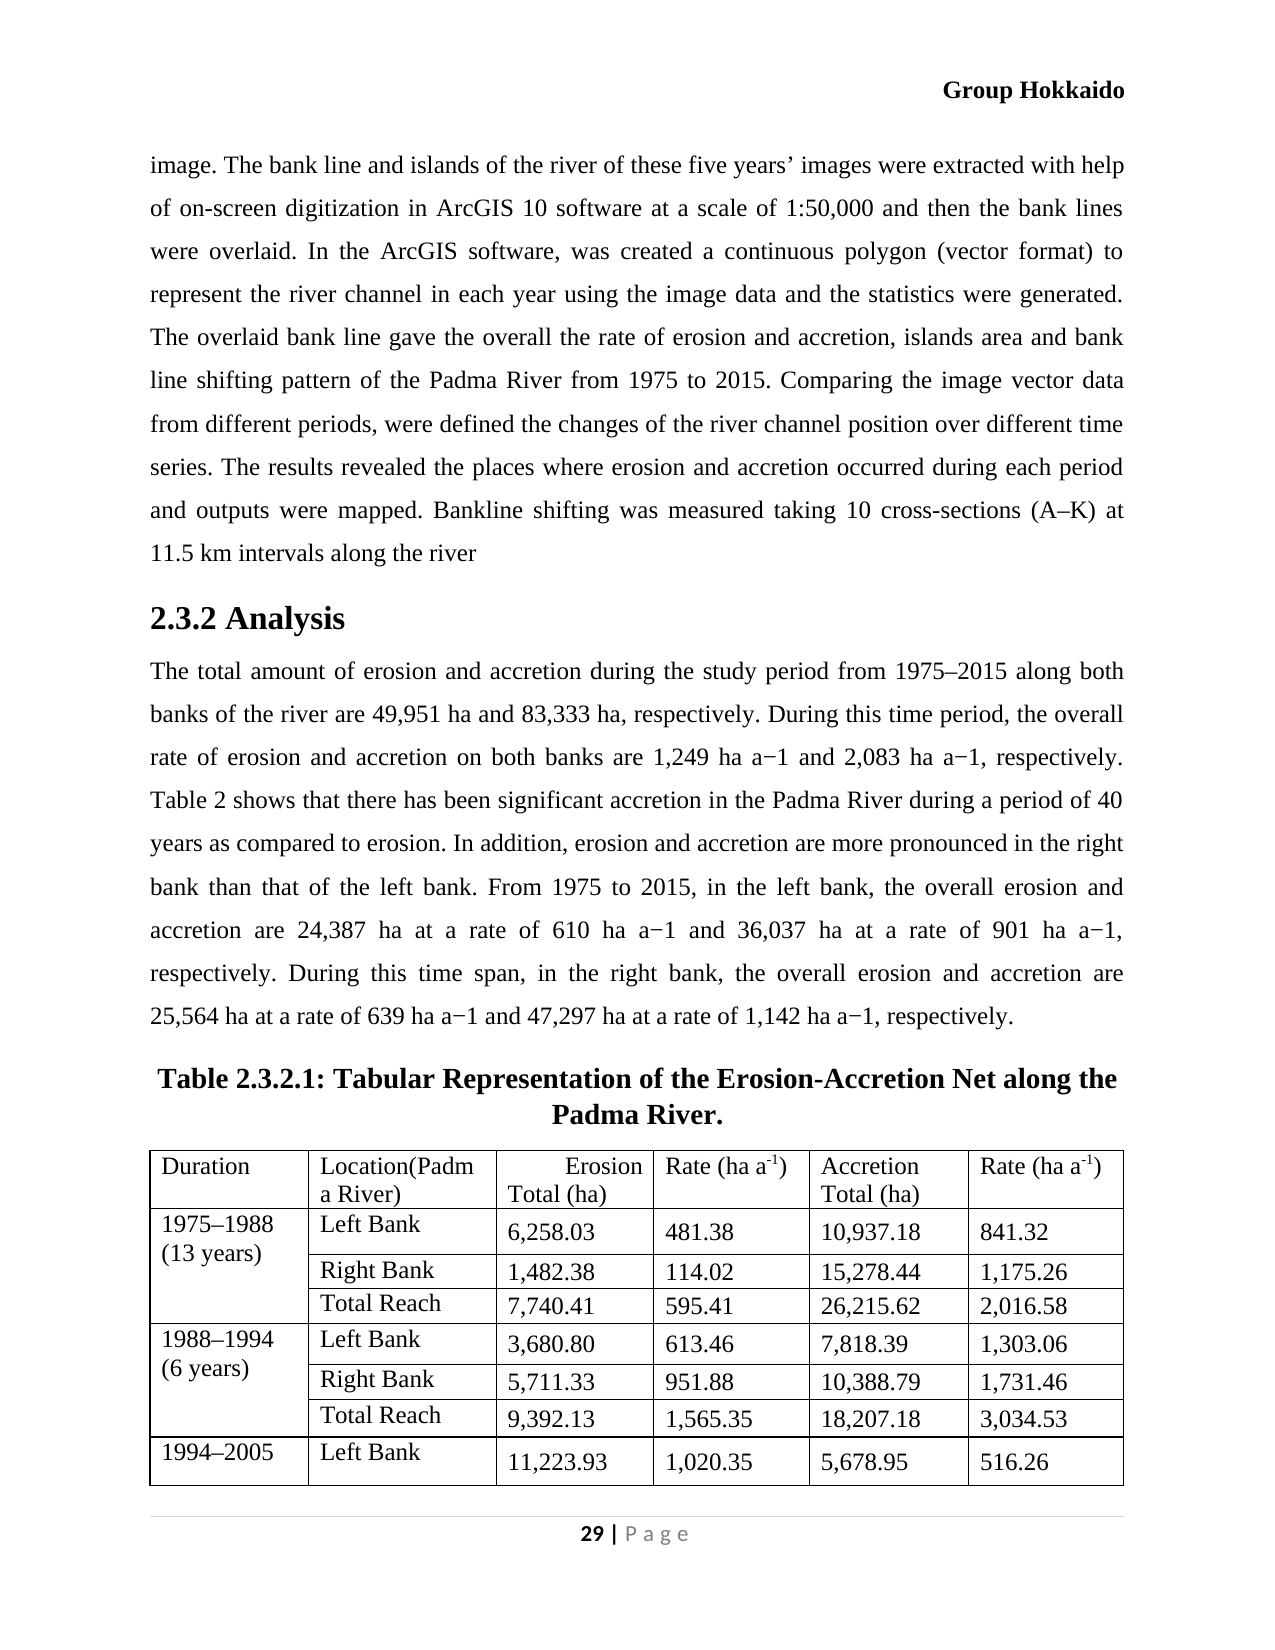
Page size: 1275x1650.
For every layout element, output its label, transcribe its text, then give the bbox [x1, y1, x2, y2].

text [150, 150, 1125, 567]
table_cell 841.32 [969, 1209, 1123, 1254]
table_cell 516.26 [969, 1438, 1123, 1485]
table_cell 6,258.03 [497, 1209, 653, 1254]
text 2.3.2 Analysis [150, 598, 1125, 636]
table_cell Left Bank [309, 1209, 496, 1254]
table_header Rate (ha a-1) [969, 1151, 1123, 1208]
table_cell 114.02 [654, 1255, 809, 1287]
table_cell 1,565.35 [654, 1400, 809, 1436]
table_cell 18,207.18 [810, 1400, 968, 1436]
table_cell 1988–1994 (6 years) [151, 1324, 308, 1436]
table_cell 3,034.53 [969, 1400, 1123, 1436]
table_cell 1,175.26 [969, 1255, 1123, 1287]
table_cell Total Reach [309, 1400, 496, 1436]
table_header Accretion Total (ha) [810, 1151, 968, 1208]
table_cell 5,678.95 [810, 1438, 968, 1485]
table_cell 1,020.35 [654, 1438, 809, 1485]
table_cell 1,303.06 [969, 1324, 1123, 1363]
table_cell Total Reach [309, 1289, 496, 1323]
text The total amount of erosion and accretion during the study period from 1975–2015 along both banks of the river are 49,951 ha and 83,333 ha, respectively. During this time period, the overall rate of erosion and accretion on both banks are 1,249 ha a−1 and 2,083 ha a−1, respectively. Table 2 shows that there has been significant accretion in the Padma River during a period of 40 years as compared to erosion. In addition, erosion and accretion are more pronounced in the right bank than that of the left bank. From 1975 to 2015, in the left bank, the overall erosion and accretion are 24,387 ha at a rate of 610 ha a−1 and 36,037 ha at a rate of 901 ha a−1, respectively. During this time span, in the right bank, the overall erosion and accretion are 25,564 ha at a rate of 639 ha a−1 and 47,297 ha at a rate of 1,142 ha a−1, respectively. [150, 656, 1125, 1030]
table_cell 10,388.79 [810, 1365, 968, 1399]
table_header Erosion Total (ha) [497, 1151, 653, 1208]
table_cell 1,731.46 [969, 1365, 1123, 1399]
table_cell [151, 1438, 308, 1485]
table_cell Left Bank [309, 1324, 496, 1363]
table_cell 2,016.58 [969, 1289, 1123, 1323]
table_cell 11,223.93 [497, 1438, 653, 1485]
table_cell Right Bank [309, 1255, 496, 1287]
table_cell 10,937.18 [810, 1209, 968, 1254]
table_cell 9,392.13 [497, 1400, 653, 1436]
table_cell 613.46 [654, 1324, 809, 1363]
table_cell 951.88 [654, 1365, 809, 1399]
table_cell Right Bank [309, 1365, 496, 1399]
table_cell 15,278.44 [810, 1255, 968, 1287]
table_header Duration [151, 1151, 308, 1208]
table_cell 3,680.80 [497, 1324, 653, 1363]
table_cell 481.38 [654, 1209, 809, 1254]
table_cell 7,740.41 [497, 1289, 653, 1323]
table_cell 1975–1988 (13 years) [151, 1209, 308, 1323]
table_cell 595.41 [654, 1289, 809, 1323]
table_cell 26,215.62 [810, 1289, 968, 1323]
table_cell 1,482.38 [497, 1255, 653, 1287]
text Table 2.3.2.1: Tabular Representation of the Erosion-Accretion Net along the Padma River. [150, 1061, 1125, 1130]
table_header Rate (ha a-1) [654, 1151, 809, 1208]
table_header Location(Padma River) [309, 1151, 496, 1208]
table_cell 7,818.39 [810, 1324, 968, 1363]
table_cell 5,711.33 [497, 1365, 653, 1399]
table_cell Left Bank [309, 1438, 496, 1485]
